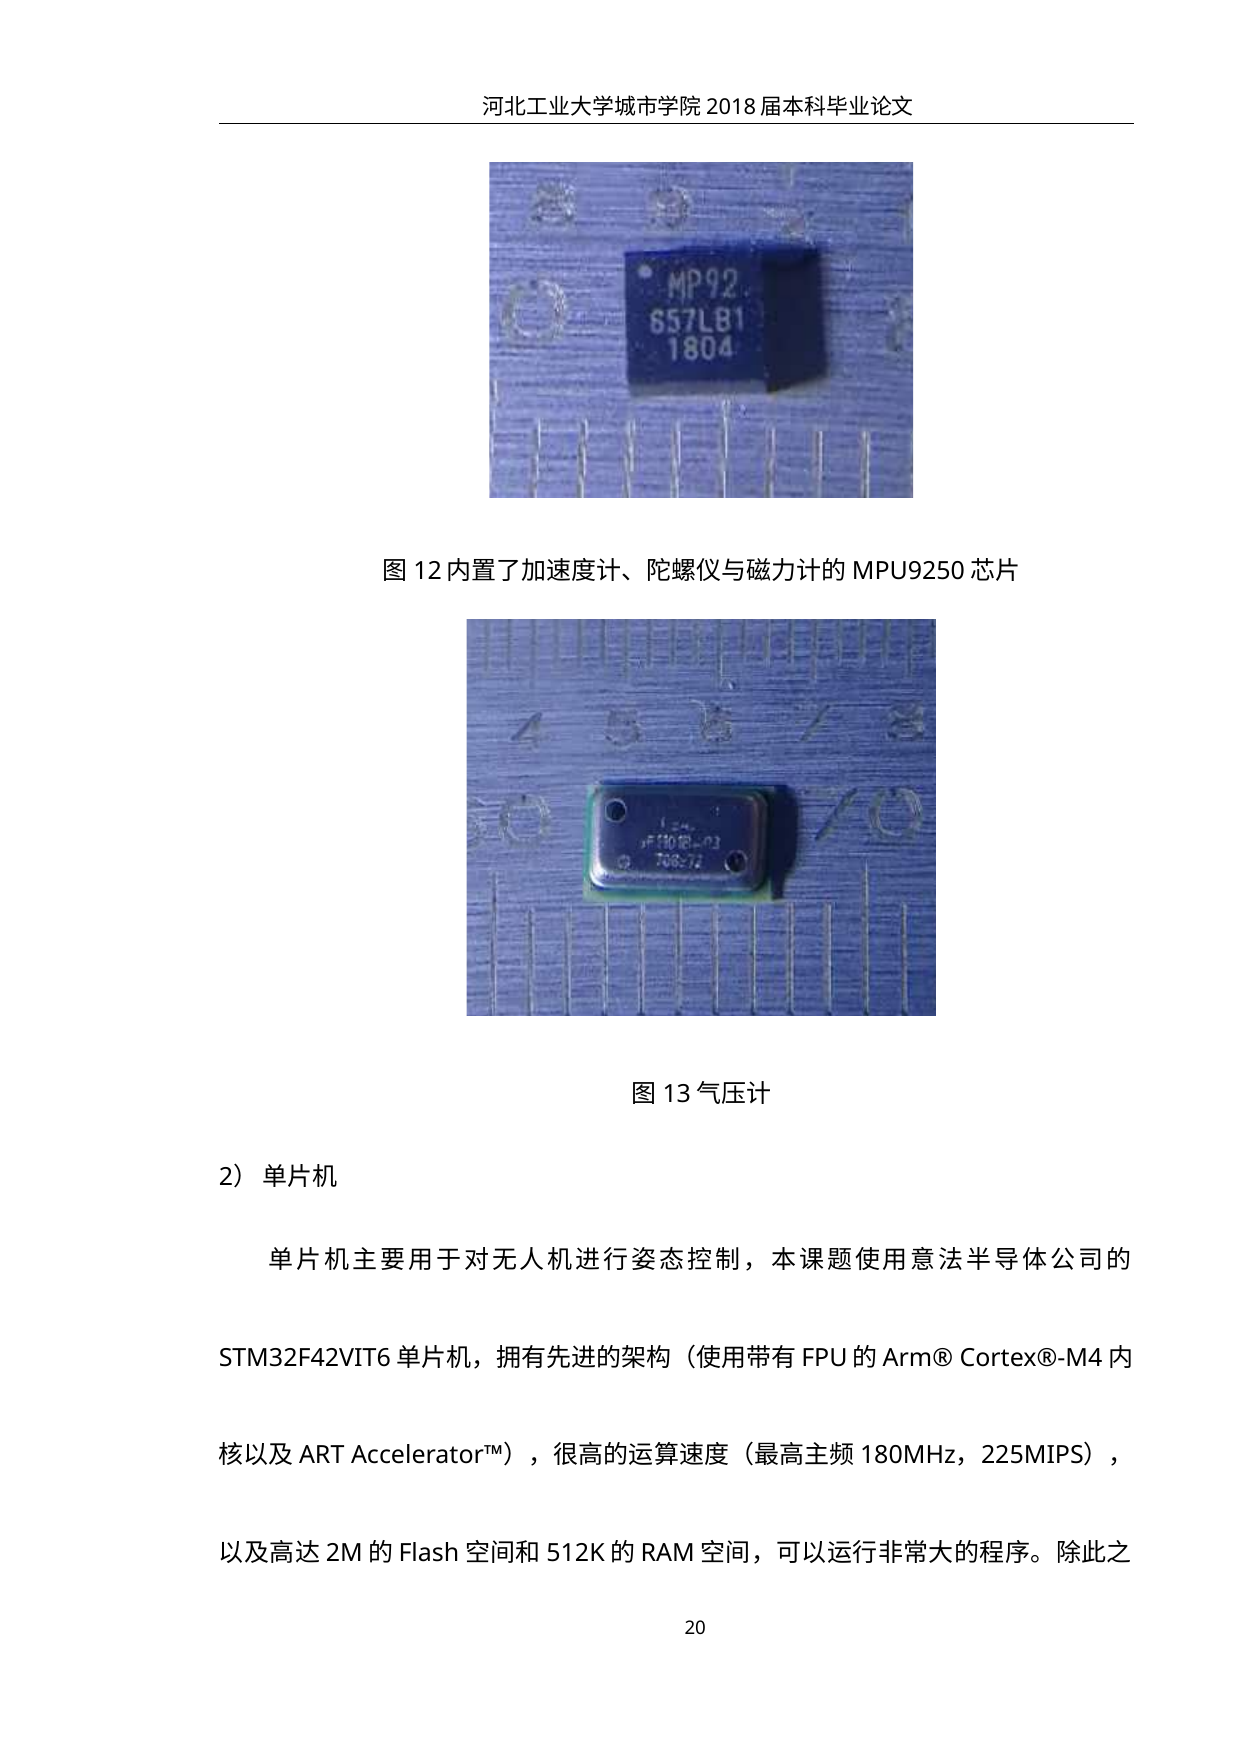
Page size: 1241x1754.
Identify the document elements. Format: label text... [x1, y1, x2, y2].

picture [489, 162, 914, 498]
text 图 12内置了加速度计、陀螺仪与磁力计的MPU9250芯片 [218, 536, 1134, 601]
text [218, 1225, 1134, 1583]
text 图 13气压计 [218, 1059, 1134, 1124]
list 单片机 [218, 1142, 1134, 1207]
picture [466, 619, 936, 1016]
